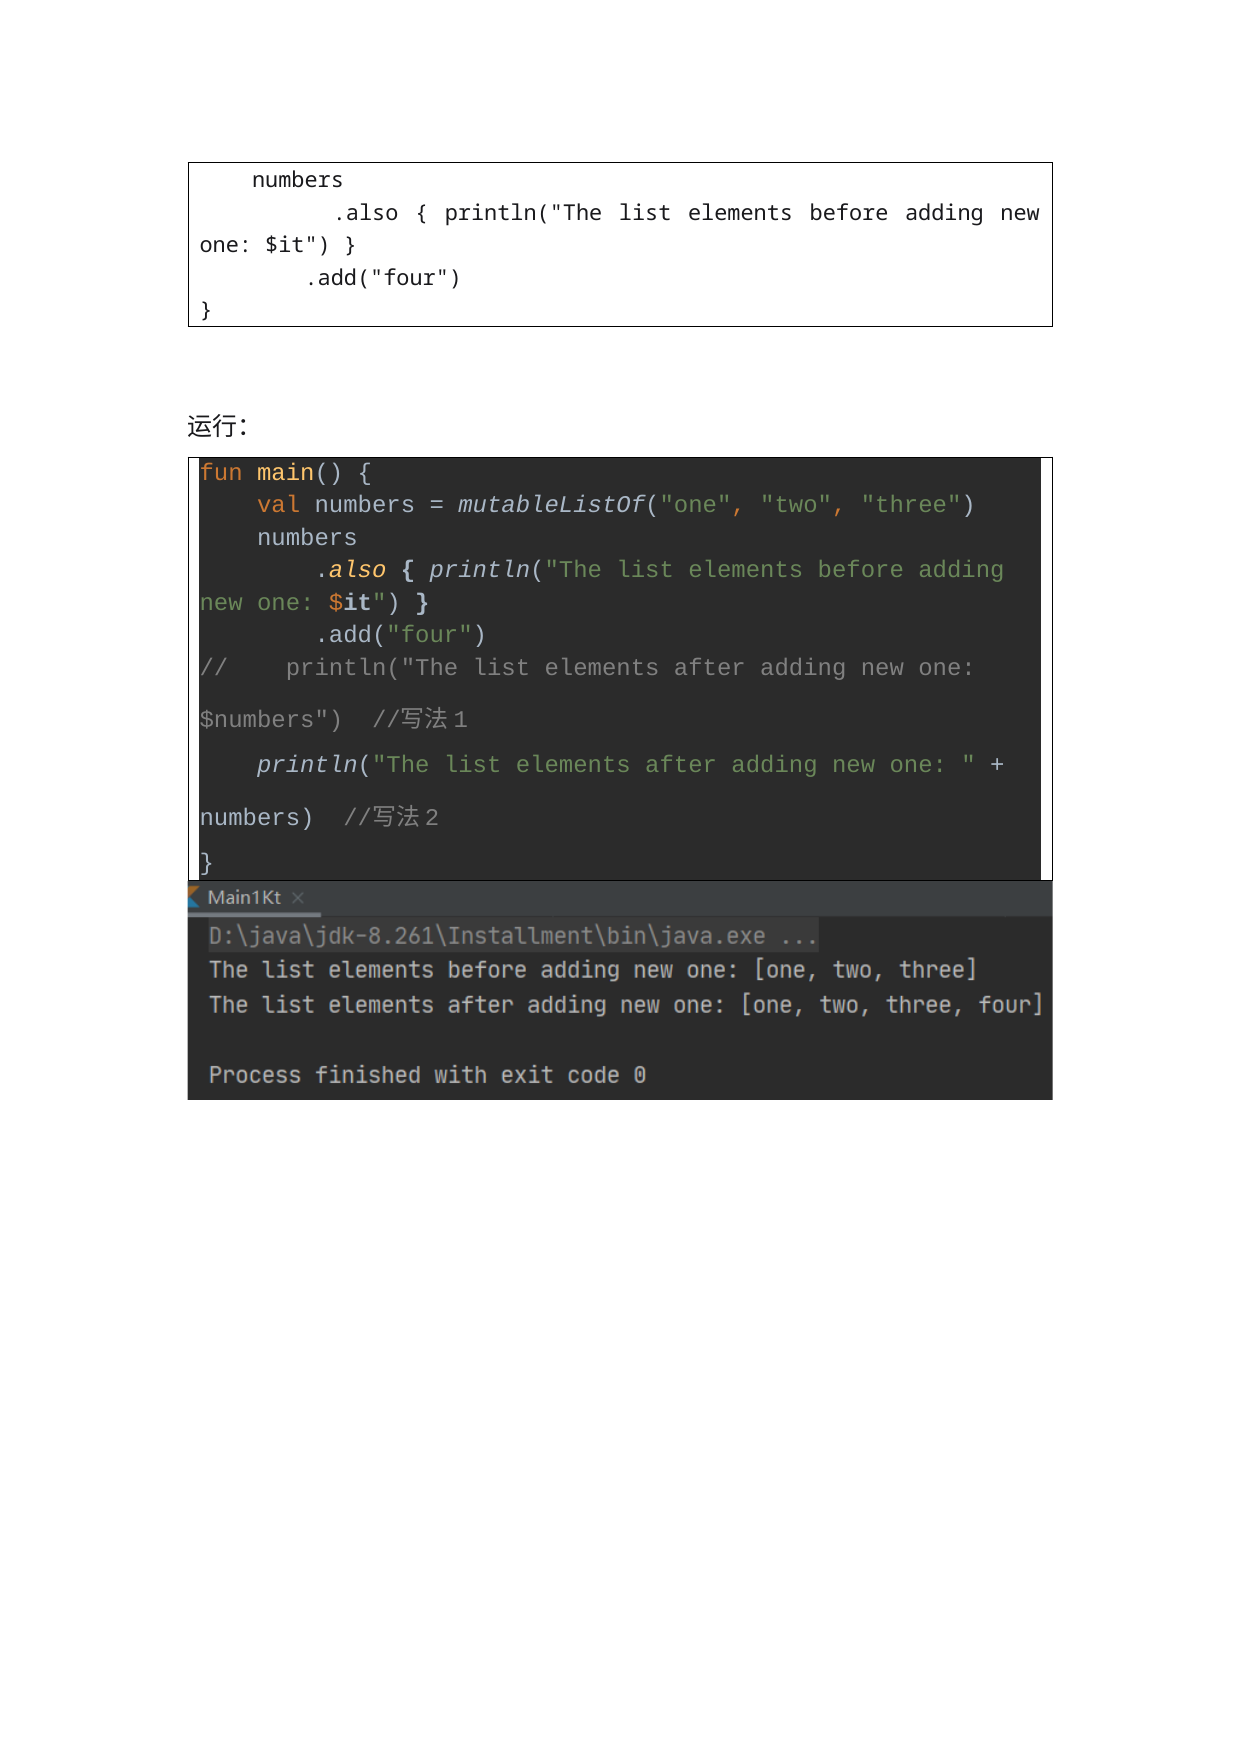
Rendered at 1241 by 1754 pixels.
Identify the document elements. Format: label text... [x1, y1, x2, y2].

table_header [189, 163, 1052, 326]
text 运行： [187, 392, 1053, 457]
picture [187, 881, 1053, 1100]
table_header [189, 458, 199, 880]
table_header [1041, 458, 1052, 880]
